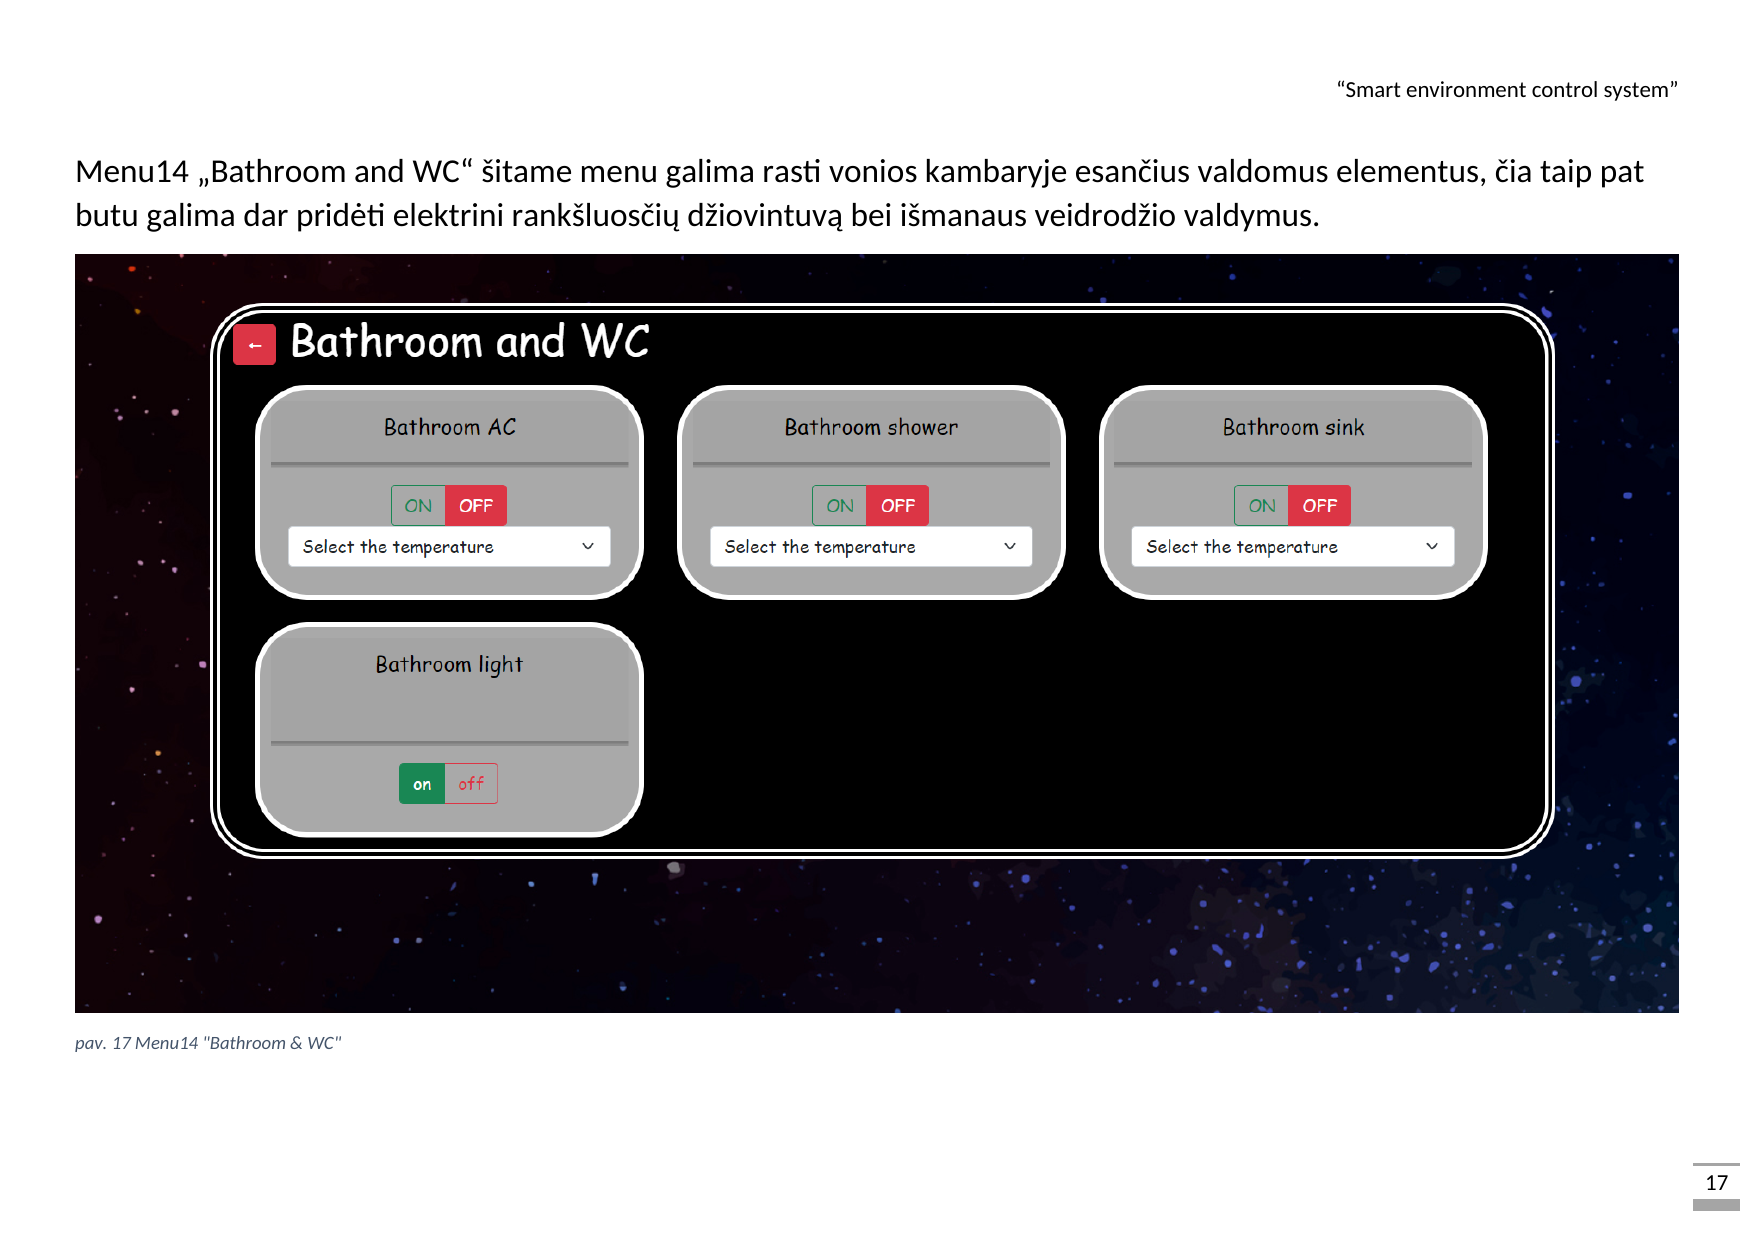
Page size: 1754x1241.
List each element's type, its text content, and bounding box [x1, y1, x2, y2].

text Menu14 „Bathroom and WC“ šitame menu galima rasti vonios kambaryje esančius valdomus elementus, čia taip pat butu galima dar pridėti elektrini rankšluosčių džiovintuvą bei išmanaus veidrodžio valdymus. [75, 150, 1679, 234]
picture [75, 254, 1679, 1013]
text pav. 17 Menu14 "Bathroom & WC" [75, 1031, 1679, 1054]
